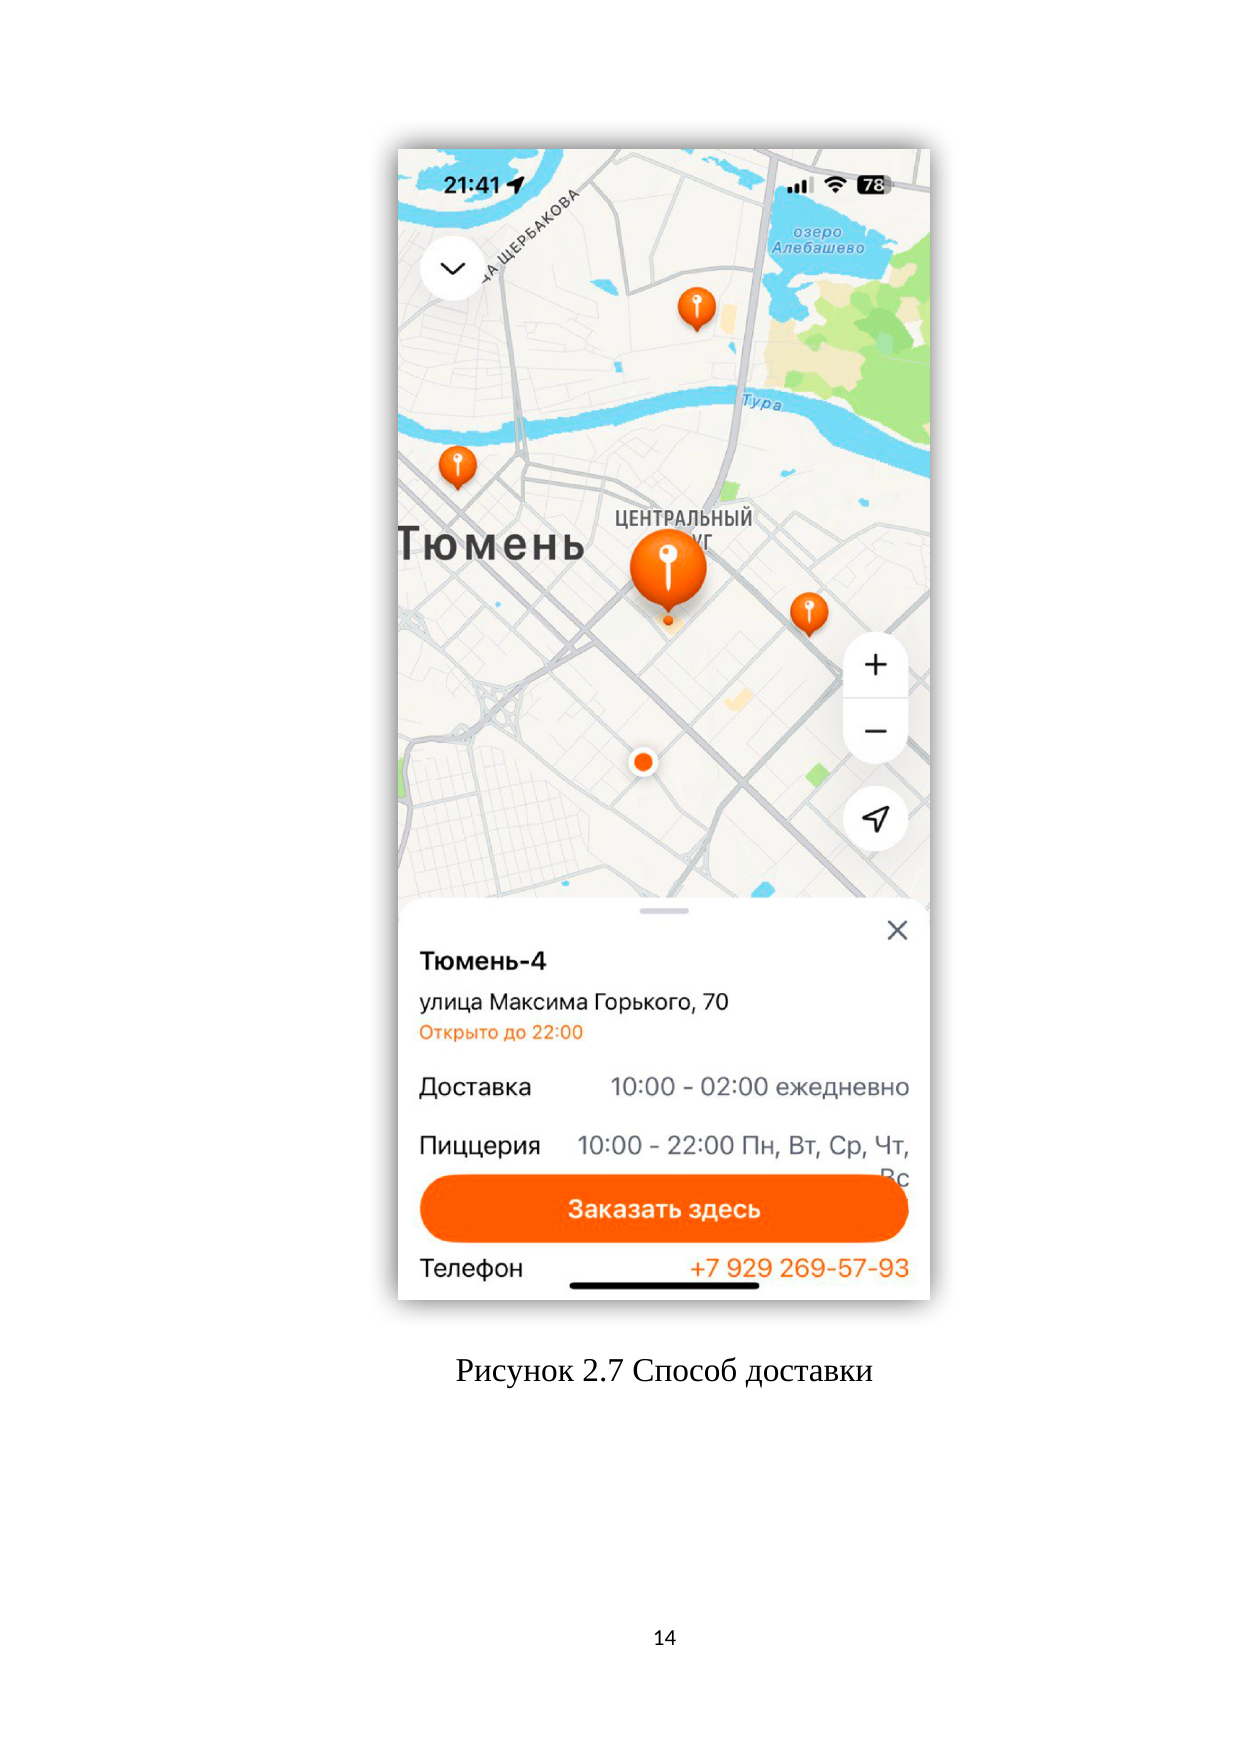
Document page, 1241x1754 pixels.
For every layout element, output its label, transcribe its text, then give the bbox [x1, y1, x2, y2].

picture [398, 149, 930, 1300]
text Рисунок 2.7 Способ доставки [177, 1350, 1152, 1388]
